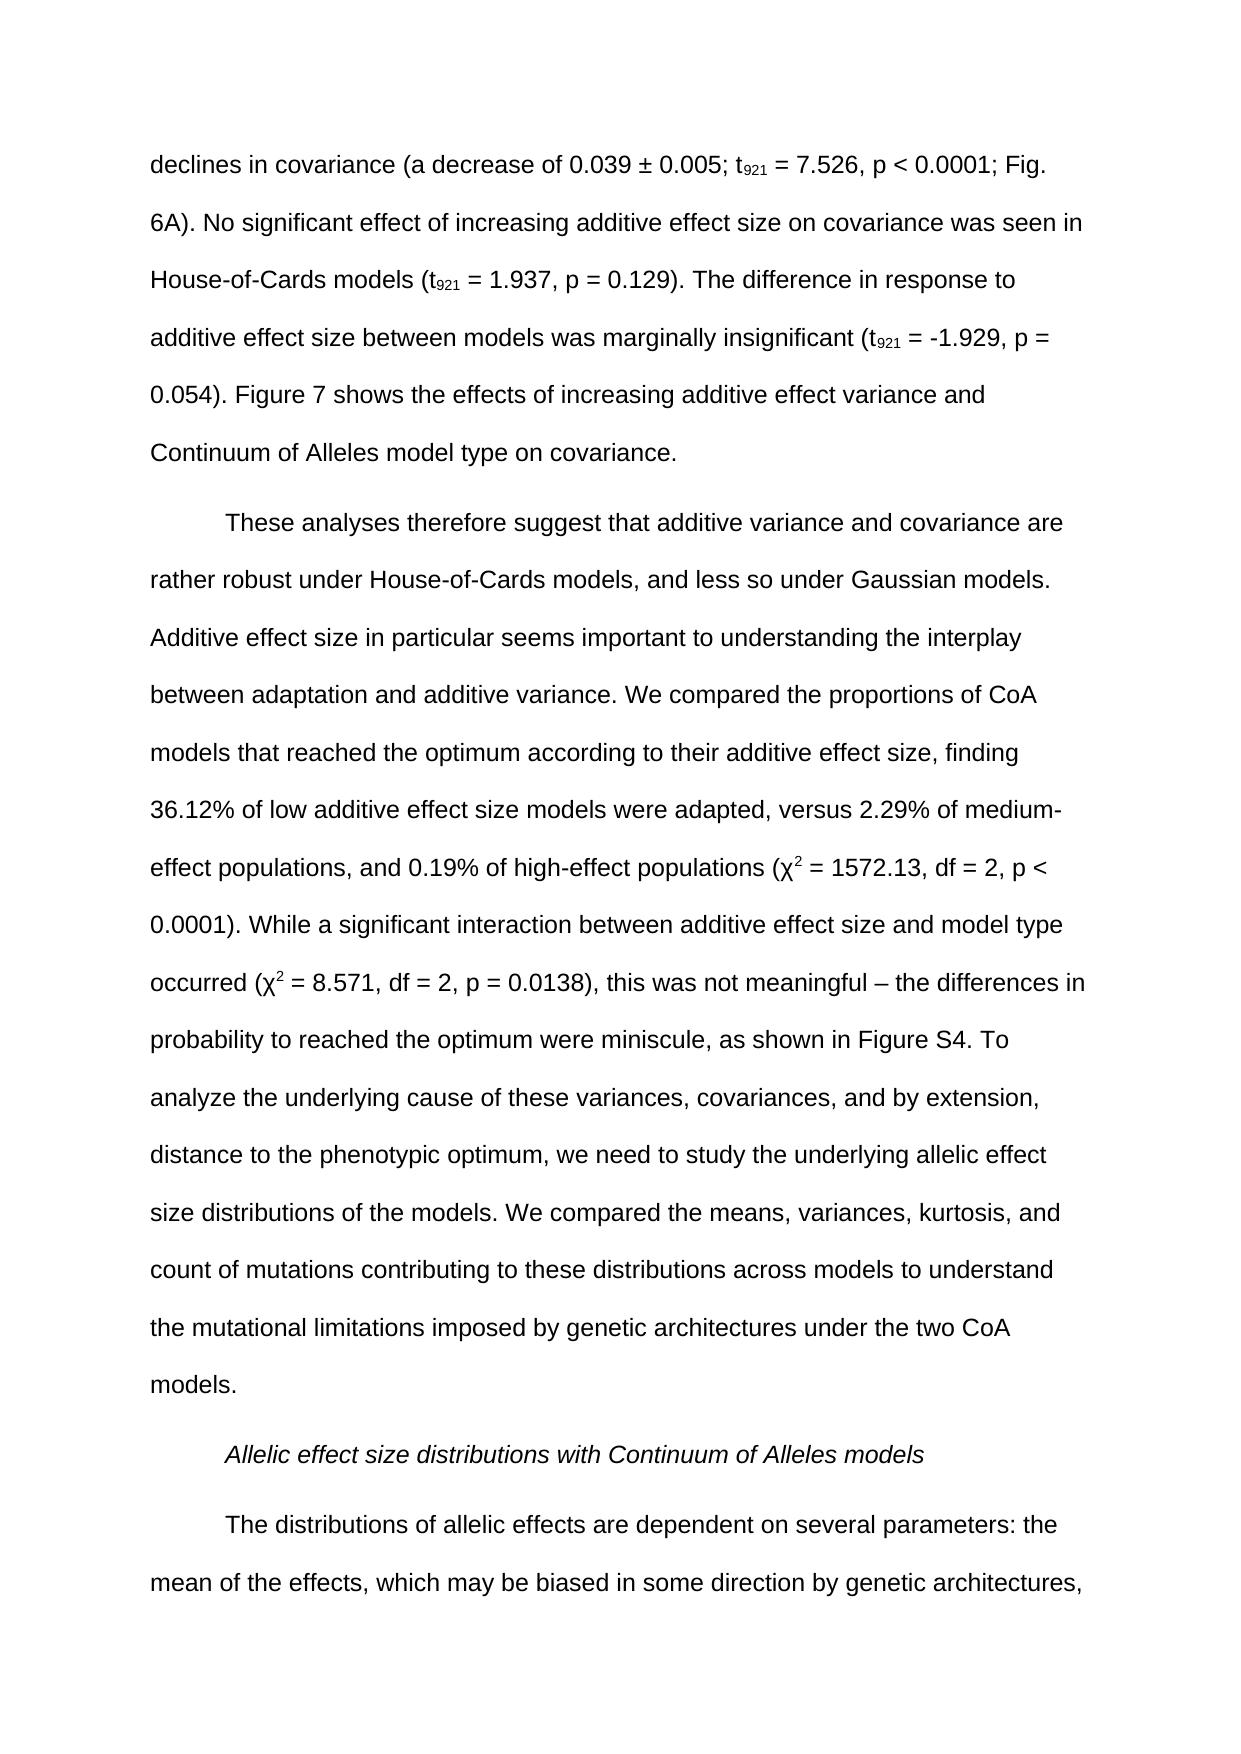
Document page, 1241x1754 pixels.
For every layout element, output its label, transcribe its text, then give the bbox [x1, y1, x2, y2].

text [150, 150, 1090, 466]
subtitle Allelic effect size distributions with Continuum of Alleles models [150, 1440, 1090, 1469]
text These analyses therefore suggest that additive variance and covariance are rather robust under House-of-Cards models, and less so under Gaussian models. Additive effect size in particular seems important to understanding the interplay between adaptation and additive variance. We compared the proportions of CoA models that reached the optimum according to their additive effect size, finding 36.12% of low additive effect size models were adapted, versus 2.29% of medium-effect populations, and 0.19% of high-effect populations (χ2 = 1572.13, df = 2, p < 0.0001). While a significant interaction between additive effect size and model type occurred (χ2 = 8.571, df = 2, p = 0.0138), this was not meaningful – the differences in probability to reached the optimum were miniscule, as shown in Figure S4. To analyze the underlying cause of these variances, covariances, and by extension, distance to the phenotypic optimum, we need to study the underlying allelic effect size distributions of the models. We compared the means, variances, kurtosis, and count of mutations contributing to these distributions across models to understand the mutational limitations imposed by genetic architectures under the two CoA models. [150, 507, 1090, 1399]
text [150, 1510, 1090, 1596]
